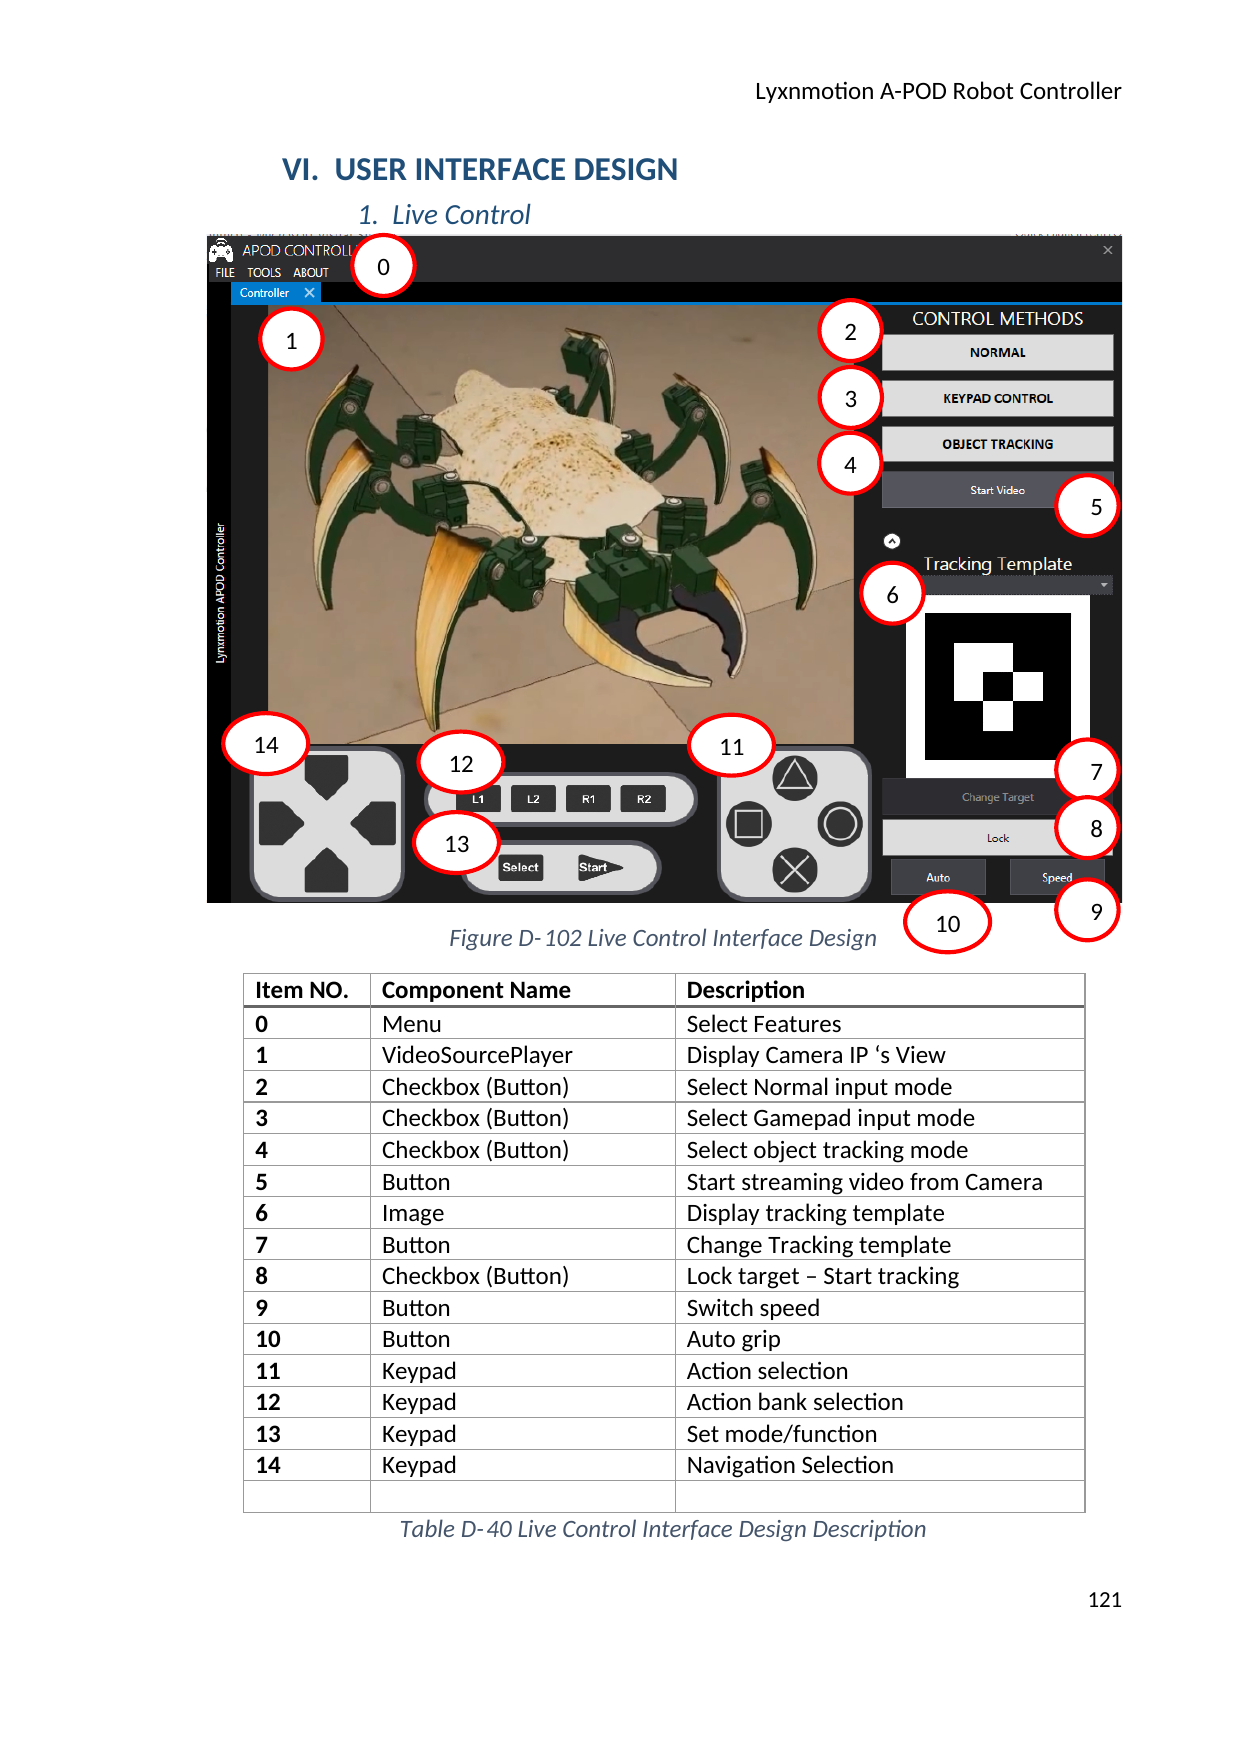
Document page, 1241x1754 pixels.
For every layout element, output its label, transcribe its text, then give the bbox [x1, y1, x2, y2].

table_cell Select Normal input mode [676, 1071, 1084, 1101]
table_header Component Name [371, 974, 675, 1005]
table_cell Menu [371, 1008, 675, 1038]
table_cell 3 [244, 1103, 370, 1133]
table_cell [244, 1481, 370, 1512]
subtitle Live Control [357, 196, 1122, 231]
table_cell Button [371, 1292, 675, 1322]
table_cell Display tracking template [676, 1197, 1084, 1228]
table_cell 12 [244, 1387, 370, 1417]
table_cell 0 [244, 1008, 370, 1038]
table_cell Select Gamepad input mode [676, 1103, 1084, 1133]
table_cell Checkbox (Button) [371, 1103, 675, 1133]
table_cell Keypad [371, 1450, 675, 1480]
picture [206, 234, 1123, 903]
table_cell [371, 1481, 675, 1512]
table_cell 11 [244, 1355, 370, 1386]
table_header Item NO. [244, 974, 370, 1005]
table_cell 5 [244, 1166, 370, 1196]
text Table D-13 Live Control Interface Design Description [207, 1513, 1122, 1543]
table_cell Change Tracking template [676, 1229, 1084, 1259]
table_cell Action selection [676, 1355, 1084, 1386]
table_cell 1 [244, 1039, 370, 1070]
table_cell Select Features [676, 1008, 1084, 1038]
table_cell Checkbox (Button) [371, 1071, 675, 1101]
table_cell Checkbox (Button) [371, 1134, 675, 1164]
table_cell VideoSourcePlayer [371, 1039, 675, 1070]
table_cell 8 [244, 1260, 370, 1291]
table_cell Button [371, 1324, 675, 1354]
table_cell Action bank selection [676, 1387, 1084, 1417]
table_cell 6 [244, 1197, 370, 1228]
table_cell Lock target – Start tracking [676, 1260, 1084, 1291]
subtitle USER INTERFACE DESIGN [282, 148, 1122, 188]
table_cell Auto grip [676, 1324, 1084, 1354]
table_cell Image [371, 1197, 675, 1228]
table_cell Button [371, 1229, 675, 1259]
table_cell [676, 1481, 1084, 1512]
table_cell Keypad [371, 1355, 675, 1386]
table_cell Switch speed [676, 1292, 1084, 1322]
table_cell Display Camera IP ‘s View [676, 1039, 1084, 1070]
table_cell 2 [244, 1071, 370, 1101]
table_cell Checkbox (Button) [371, 1260, 675, 1291]
table_cell 14 [244, 1450, 370, 1480]
table_cell Button [371, 1166, 675, 1196]
table_cell Start streaming video from Camera [676, 1166, 1084, 1196]
table_cell 13 [244, 1418, 370, 1449]
table_cell Set mode/function [676, 1418, 1084, 1449]
table_cell 9 [244, 1292, 370, 1322]
table_cell Keypad [371, 1387, 675, 1417]
table_header Description [676, 974, 1084, 1005]
table_cell 7 [244, 1229, 370, 1259]
text Figure D-70 Live Control Interface Design [968, 922, 1122, 952]
table_cell Select object tracking mode [676, 1134, 1084, 1164]
table_cell Keypad [371, 1418, 675, 1449]
table_cell 4 [244, 1134, 370, 1164]
text Figure D-70 Live Control Interface Design [207, 922, 928, 952]
table_cell 10 [244, 1324, 370, 1354]
table_cell Navigation Selection [676, 1450, 1084, 1480]
